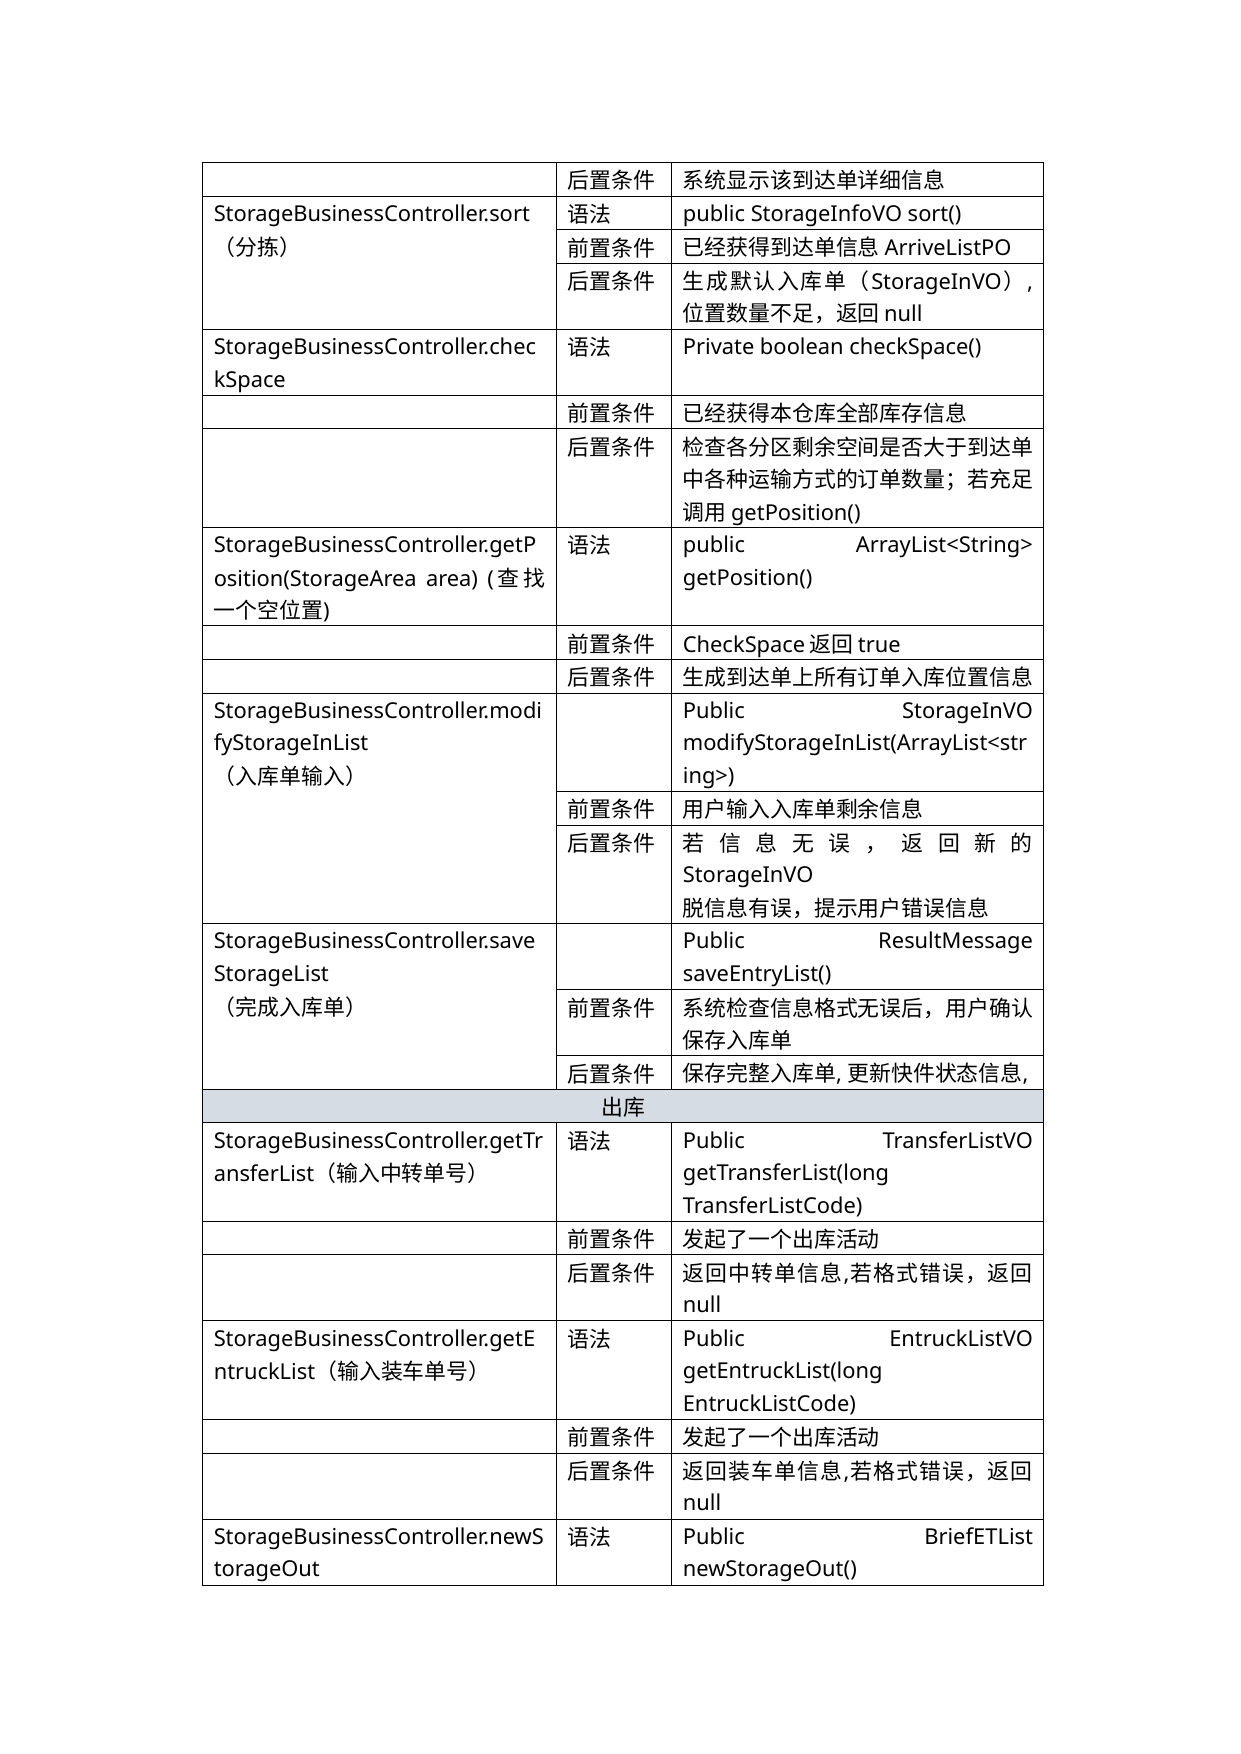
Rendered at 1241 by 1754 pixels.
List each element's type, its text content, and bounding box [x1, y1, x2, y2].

table_cell 生成默认入库单（StorageInVO）,位置数量不足，返回null [672, 264, 1043, 329]
table_cell 后置条件 [557, 660, 671, 692]
table_cell 语法 [557, 1520, 671, 1584]
table_cell 语法 [557, 1123, 671, 1221]
table_cell StorageBusinessController.modifyStorageInList （入库单输入） [203, 694, 556, 923]
table_cell 检查各分区剩余空间是否大于到达单中各种运输方式的订单数量；若充足调用getPosition() [672, 429, 1043, 527]
table_cell 后置条件 [557, 163, 671, 196]
table_cell Public TransferListVO getTransferList(long TransferListCode) [672, 1123, 1043, 1221]
table_cell 返回装车单信息,若格式错误，返回null [672, 1454, 1043, 1518]
table_cell [203, 163, 556, 196]
table_cell 出库 [203, 1090, 1043, 1122]
table_cell 前置条件 [557, 1420, 671, 1452]
table_cell 返回中转单信息,若格式错误，返回null [672, 1255, 1043, 1320]
table_cell 发起了一个出库活动 [672, 1222, 1043, 1254]
table_cell [203, 1454, 556, 1518]
table_cell StorageBusinessController.newStorageOut [203, 1520, 556, 1584]
table_cell 系统显示该到达单详细信息 [672, 163, 1043, 196]
table_cell [203, 626, 556, 659]
table_cell 系统检查信息格式无误后，用户确认保存入库单 [672, 990, 1043, 1055]
table_cell 语法 [557, 197, 671, 229]
table_cell Public EntruckListVO getEntruckList(long EntruckListCode) [672, 1321, 1043, 1419]
table_cell [557, 924, 671, 989]
table_cell [203, 396, 556, 428]
table_cell 前置条件 [557, 990, 671, 1055]
table_cell [203, 429, 556, 527]
table_cell 后置条件 [557, 1056, 671, 1089]
table_cell 若信息无误，返回新的StorageInVO 脱信息有误，提示用户错误信息 [672, 826, 1043, 923]
table_cell 发起了一个出库活动 [672, 1420, 1043, 1452]
table_cell [203, 660, 556, 692]
table_cell 已经获得到达单信息 ArriveListPO [672, 230, 1043, 263]
table_cell 前置条件 [557, 230, 671, 263]
table_cell public ArrayList<String> getPosition() [672, 528, 1043, 625]
table_cell StorageBusinessController.getEntruckList（输入装车单号） [203, 1321, 556, 1419]
table_cell 后置条件 [557, 1454, 671, 1518]
table_cell 生成到达单上所有订单入库位置信息 [672, 660, 1043, 692]
table_cell 后置条件 [557, 826, 671, 923]
table_cell 前置条件 [557, 626, 671, 659]
table_cell 已经获得本仓库全部库存信息 [672, 396, 1043, 428]
table_cell 后置条件 [557, 429, 671, 527]
table_cell StorageBusinessController.sort （分拣） [203, 197, 556, 329]
table_cell 前置条件 [557, 396, 671, 428]
table_cell public StorageInfoVO sort() [672, 197, 1043, 229]
table_cell [203, 1420, 556, 1452]
table_cell Private boolean checkSpace() [672, 330, 1043, 395]
table_cell StorageBusinessController.saveStorageList （完成入库单） [203, 924, 556, 1089]
table_cell 前置条件 [557, 792, 671, 824]
table_cell 后置条件 [557, 264, 671, 329]
table_cell 语法 [557, 330, 671, 395]
table_cell 后置条件 [557, 1255, 671, 1320]
table_cell 语法 [557, 1321, 671, 1419]
table_cell CheckSpace返回true [672, 626, 1043, 659]
table_cell Public BriefETList newStorageOut() [672, 1520, 1043, 1584]
table_cell 语法 [557, 528, 671, 625]
table_cell [203, 1255, 556, 1320]
table_cell [557, 694, 671, 791]
table_cell 前置条件 [557, 1222, 671, 1254]
table_cell StorageBusinessController.checkSpace [203, 330, 556, 395]
table_cell 保存完整入库单, 更新快件状态信息, [672, 1056, 1043, 1089]
table_cell Public ResultMessage saveEntryList() [672, 924, 1043, 989]
table_cell StorageBusinessController.getPosition(StorageArea area) (查找一个空位置) [203, 528, 556, 625]
table_cell [203, 1222, 556, 1254]
table_cell 用户输入入库单剩余信息 [672, 792, 1043, 824]
table_cell StorageBusinessController.getTransferList（输入中转单号） [203, 1123, 556, 1221]
table_cell Public StorageInVO modifyStorageInList(ArrayList<string>) [672, 694, 1043, 791]
